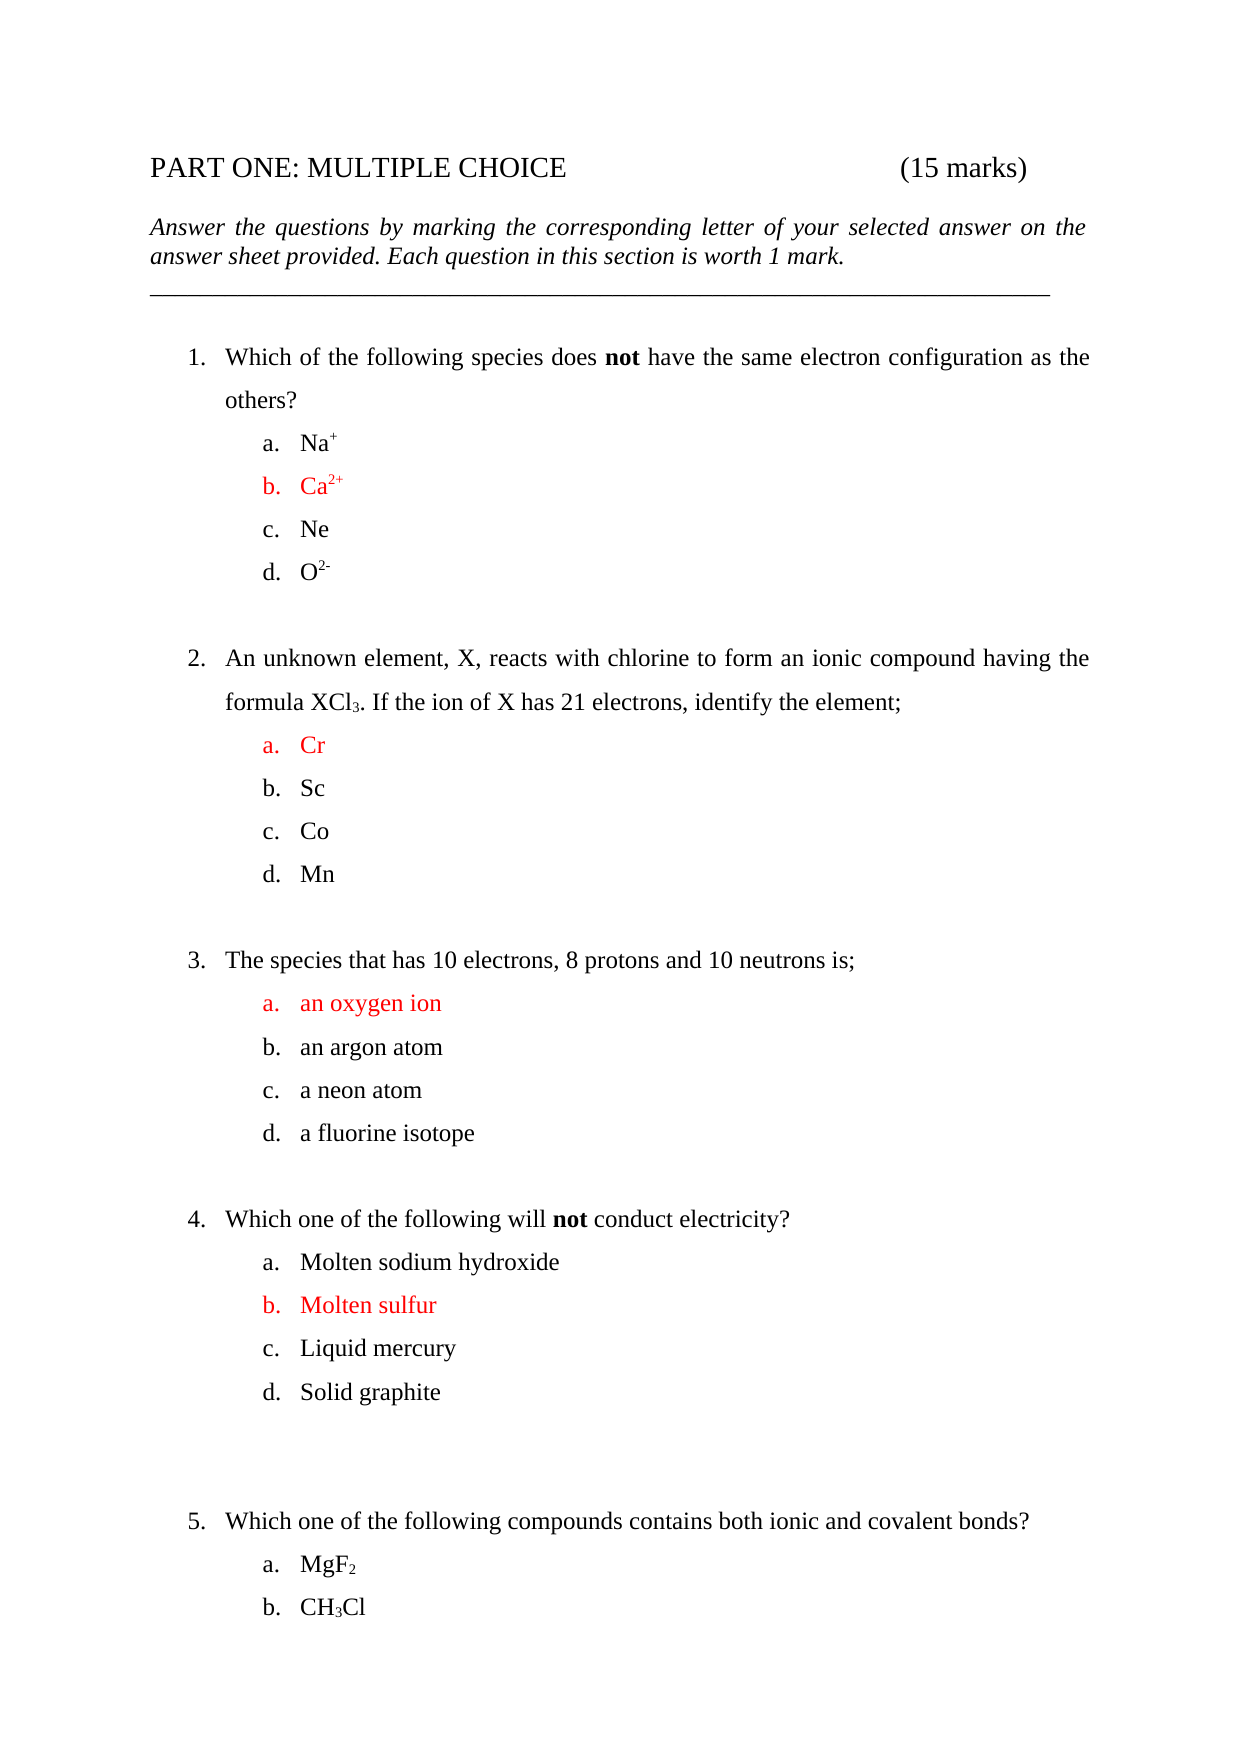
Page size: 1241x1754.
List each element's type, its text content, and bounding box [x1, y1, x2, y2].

list Molten sulfur [262, 1290, 1090, 1319]
list Liquid mercury [262, 1333, 1090, 1362]
list an argon atom [262, 1032, 1090, 1060]
list a neon atom [262, 1075, 1090, 1103]
list CH3Cl [262, 1592, 1090, 1621]
list MgF2 [262, 1549, 1090, 1578]
list Which of the following species does not have the same electron configuration as the others? [187, 342, 1090, 413]
list Which one of the following will not conduct electricity? [187, 1204, 1090, 1233]
list Cr [262, 730, 1090, 758]
text ________________________________________________________________________ [150, 270, 1090, 298]
list Molten sodium hydroxide [262, 1247, 1090, 1276]
list Solid graphite [262, 1377, 1090, 1405]
list The species that has 10 electrons, 8 protons and 10 neutrons is; [187, 945, 1090, 974]
list Sc [262, 773, 1090, 802]
text PART ONE: MULTIPLE CHOICE (15 marks) [150, 150, 1090, 183]
list Ne [262, 514, 1090, 543]
list an oxygen ion [262, 988, 1090, 1017]
list O2- [262, 557, 1090, 586]
list Ca2+ [262, 471, 1090, 500]
list An unknown element, X, reacts with chlorine to form an ionic compound having the formula XCl3. If the ion of X has 21 electrons, identify the element; [187, 643, 1090, 715]
list a fluorine isotope [262, 1118, 1090, 1147]
list Mn [262, 859, 1090, 888]
list Which one of the following compounds contains both ionic and covalent bonds? [187, 1506, 1090, 1535]
text Answer the questions by marking the corresponding letter of your selected answer on the answer sheet provided. Each question in this section is worth 1 mark. [150, 212, 1090, 270]
list Co [262, 816, 1090, 845]
list Na+ [262, 428, 1090, 457]
